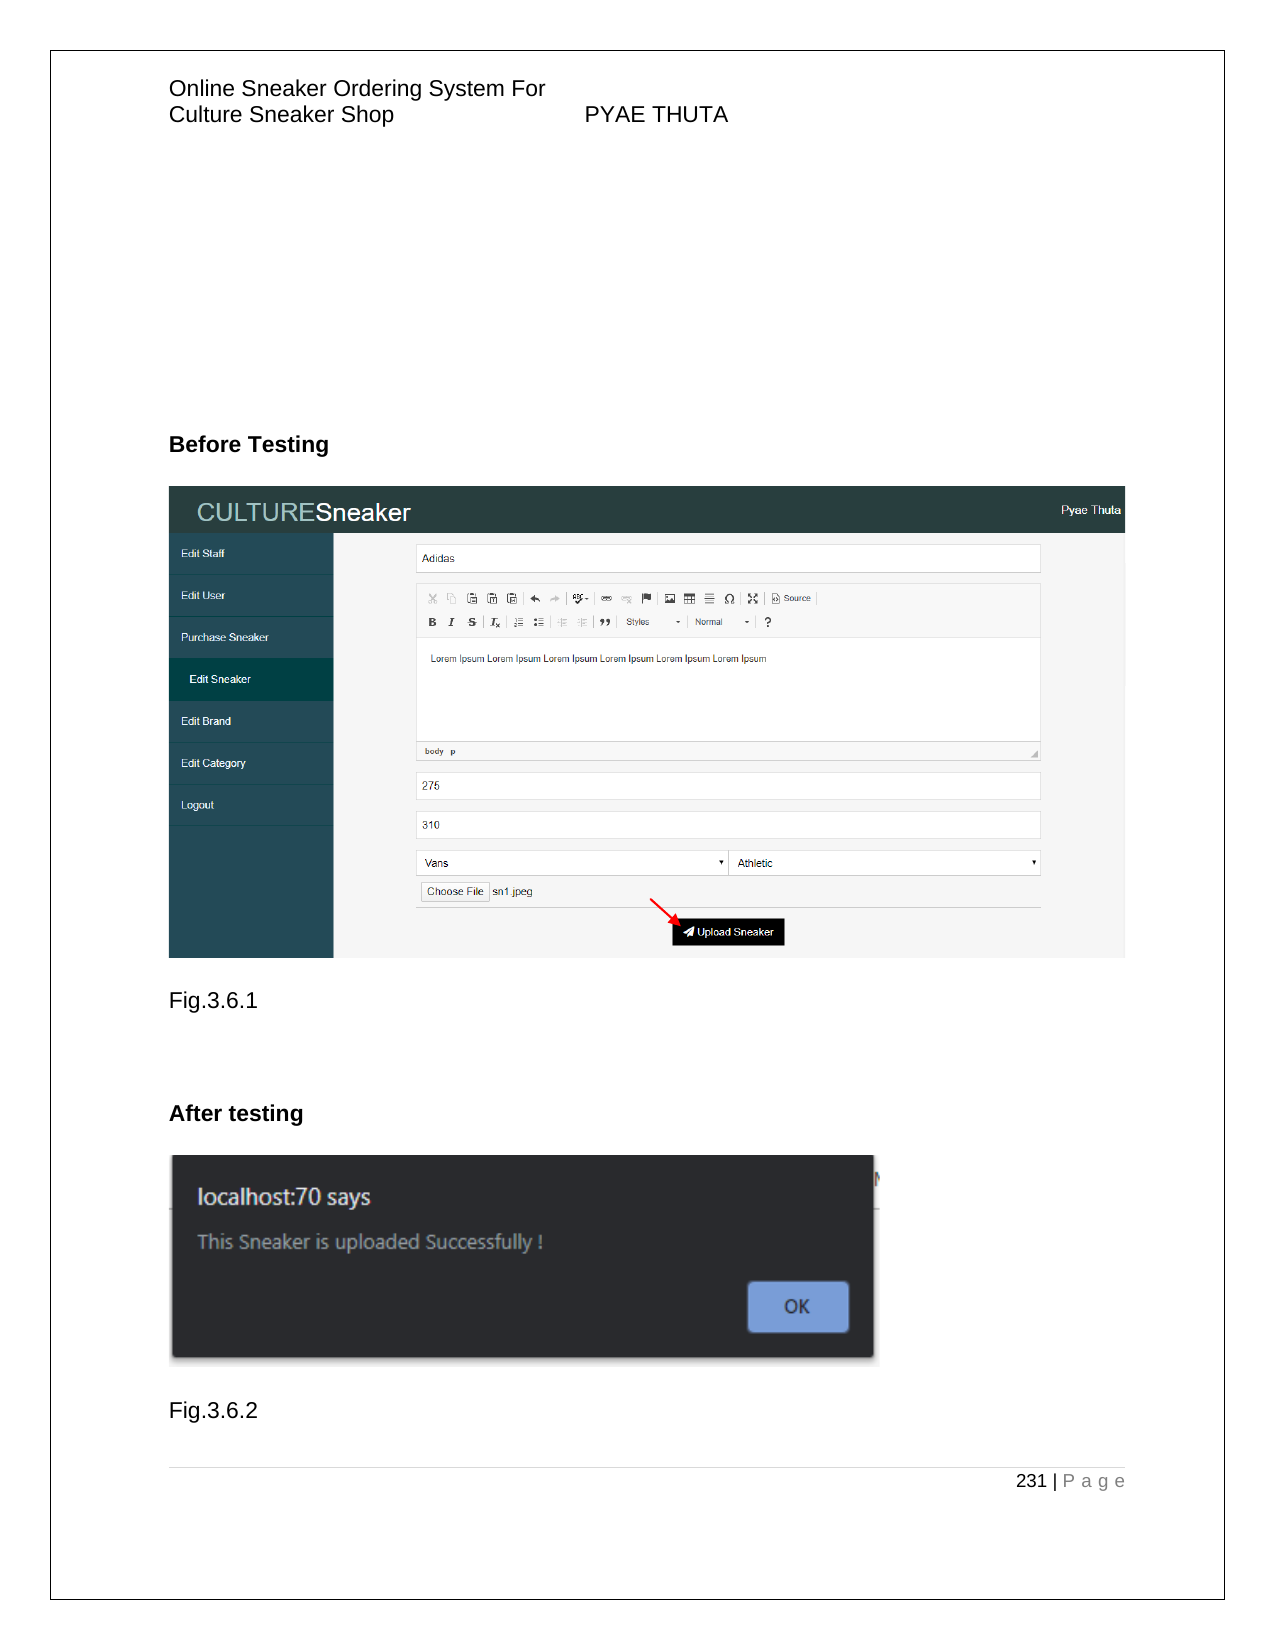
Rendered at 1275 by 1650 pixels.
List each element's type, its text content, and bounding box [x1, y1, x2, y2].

picture [168, 1155, 880, 1367]
picture [168, 486, 1125, 958]
text After testing [169, 1100, 1125, 1126]
text Before Testing [169, 431, 1125, 457]
text Fig.3.6.2 [169, 1397, 1125, 1423]
text Fig.3.6.1 [169, 987, 1125, 1014]
